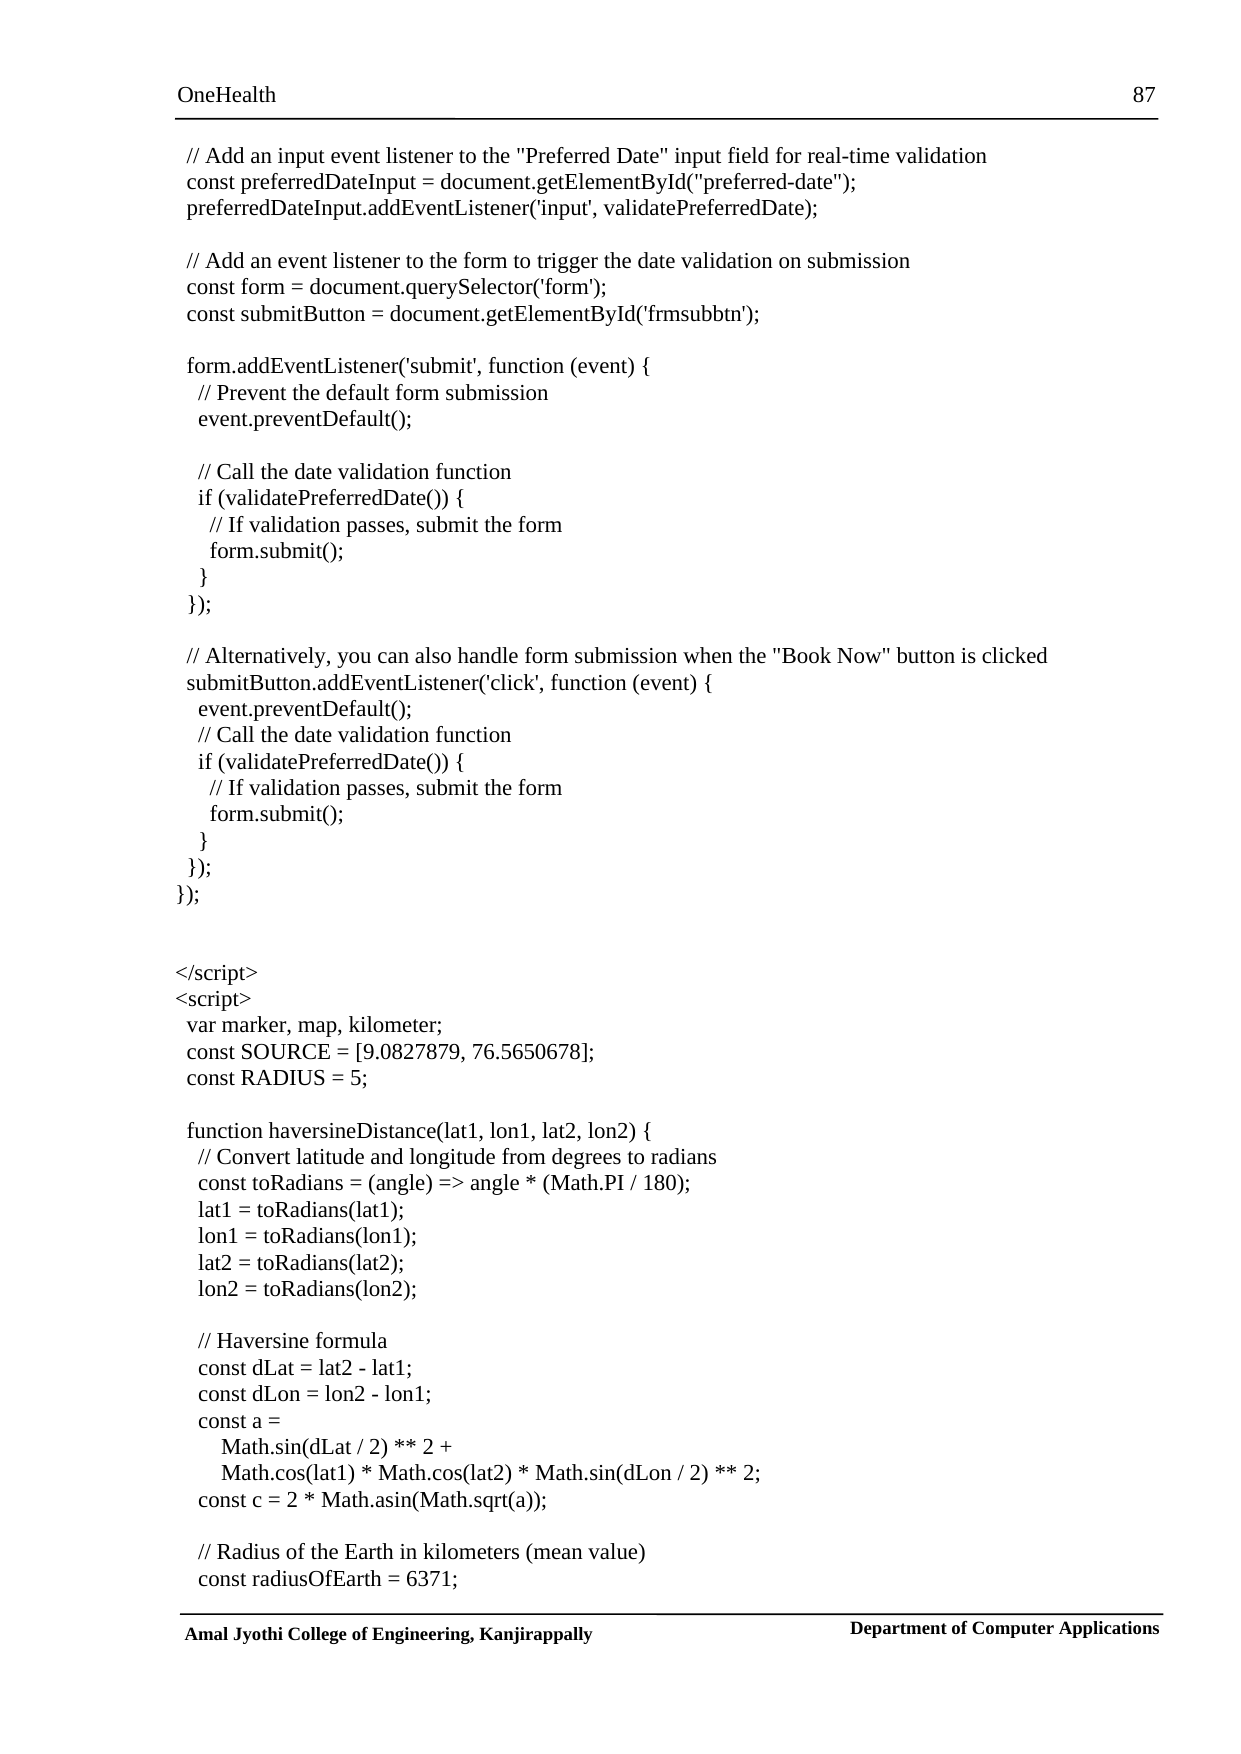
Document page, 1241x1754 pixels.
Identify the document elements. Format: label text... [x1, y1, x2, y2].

text if (validatePreferredDate()) { [175, 748, 1162, 774]
text // Alternatively, you can also handle form submission when the "Book Now" button is clicked [175, 642, 1162, 669]
text form.submit(); [175, 537, 1162, 563]
text // Add an event listener to the form to trigger the date validation on submission [175, 247, 1162, 273]
text form.submit(); [175, 801, 1162, 827]
text lat1 = toRadians(lat1); [175, 1196, 1162, 1222]
text // If validation passes, submit the form [175, 774, 1162, 801]
text submitButton.addEventListener('click', function (event) { [175, 669, 1162, 695]
text // Call the date validation function [175, 458, 1162, 484]
text // If validation passes, submit the form [175, 511, 1162, 537]
text form.addEventListener('submit', function (event) { [175, 352, 1162, 379]
text const RADIUS = 5; [175, 1064, 1162, 1090]
text </script> [175, 959, 1162, 985]
text lon1 = toRadians(lon1); [175, 1222, 1162, 1248]
text const form = document.querySelector('form'); [175, 273, 1162, 300]
text const radiusOfEarth = 6371; [175, 1565, 1162, 1591]
text const dLat = lat2 - lat1; [175, 1354, 1162, 1380]
text // Convert latitude and longitude from degrees to radians [175, 1143, 1162, 1169]
text // Prevent the default form submission [175, 379, 1162, 405]
text function haversineDistance(lat1, lon1, lat2, lon2) { [175, 1117, 1162, 1143]
text // Radius of the Earth in kilometers (mean value) [175, 1538, 1162, 1565]
text } [175, 827, 1162, 853]
text }); [175, 590, 1162, 616]
text preferredDateInput.addEventListener('input', validatePreferredDate); [175, 194, 1162, 221]
text const SOURCE = [9.0827879, 76.5650678]; [175, 1038, 1162, 1064]
text lon2 = toRadians(lon2); [175, 1275, 1162, 1301]
text event.preventDefault(); [175, 405, 1162, 432]
text const a = [175, 1407, 1162, 1433]
text Math.cos(lat1) * Math.cos(lat2) * Math.sin(dLon / 2) ** 2; [175, 1459, 1162, 1486]
text // Add an input event listener to the "Preferred Date" input field for real-time validation [175, 142, 1162, 168]
text } [175, 563, 1162, 590]
text const dLon = lon2 - lon1; [175, 1380, 1162, 1407]
text }); [175, 853, 1162, 879]
text event.preventDefault(); [175, 695, 1162, 721]
text var marker, map, kilometer; [175, 1011, 1162, 1038]
text const submitButton = document.getElementById('frmsubbtn'); [175, 300, 1162, 326]
text // Call the date validation function [175, 721, 1162, 748]
text <script> [175, 985, 1162, 1011]
text // Haversine formula [175, 1328, 1162, 1354]
text Math.sin(dLat / 2) ** 2 + [175, 1433, 1162, 1459]
text const preferredDateInput = document.getElementById("preferred-date"); [175, 168, 1162, 194]
text lat2 = toRadians(lat2); [175, 1248, 1162, 1275]
text const c = 2 * Math.asin(Math.sqrt(a)); [175, 1486, 1162, 1512]
text }); [175, 879, 1162, 906]
text if (validatePreferredDate()) { [175, 484, 1162, 511]
text const toRadians = (angle) => angle * (Math.PI / 180); [175, 1169, 1162, 1196]
